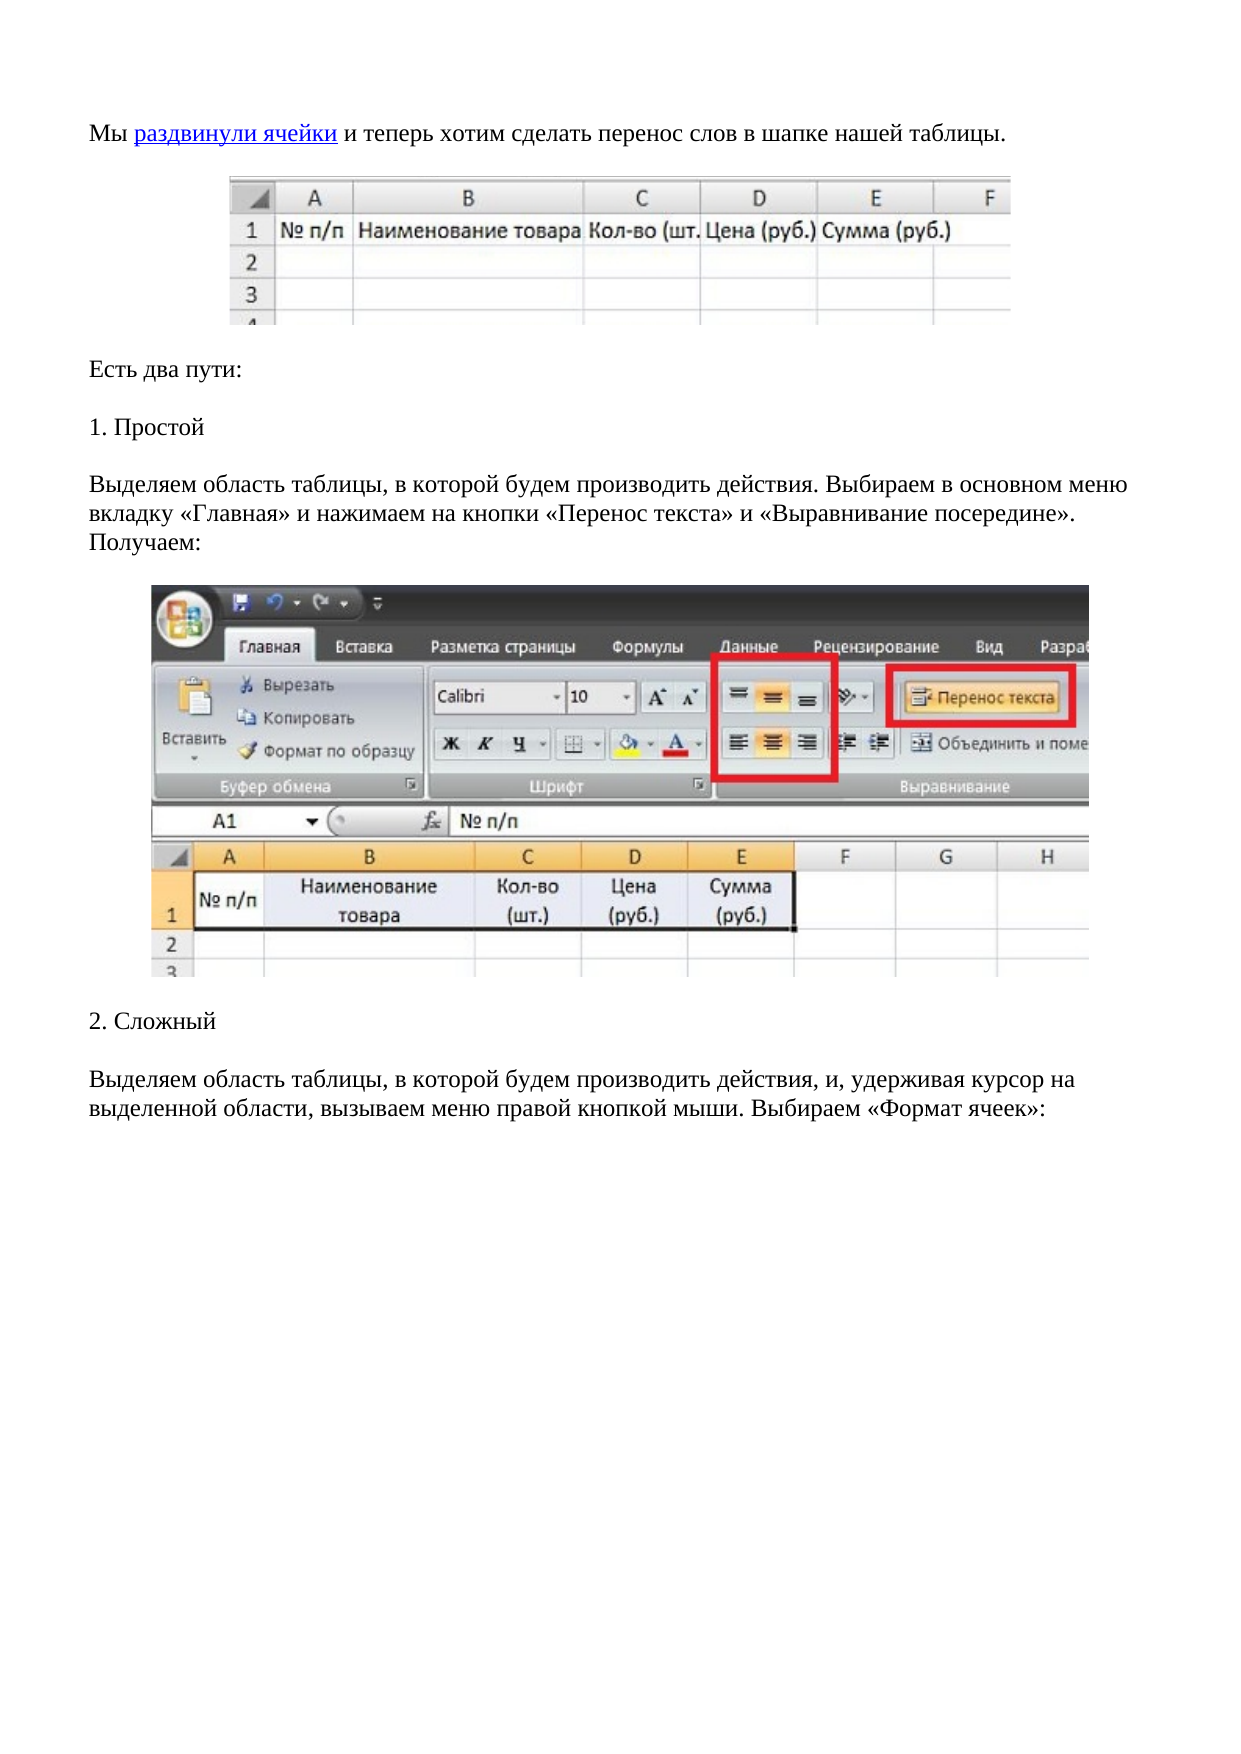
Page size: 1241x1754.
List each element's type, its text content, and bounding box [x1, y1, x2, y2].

text Есть два пути: [88, 354, 1152, 382]
text 2. Сложный [88, 1006, 1152, 1035]
text 1. Простой [88, 412, 1152, 440]
picture [229, 176, 1011, 325]
text Выделяем область таблицы, в которой будем производить действия. Выбираем в основном меню вкладку «Главная» и нажимаем на кнопки «Перенос текста» и «Выравнивание посередине». Получаем: [88, 469, 1152, 556]
text Выделяем область таблицы, в которой будем производить действия, и, удерживая курсор на выделенной области, вызываем меню правой кнопкой мыши. Выбираем «Формат ячеек»: [88, 1064, 1152, 1122]
picture [151, 585, 1089, 977]
text Мы раздвинули ячейки и теперь хотим сделать перенос слов в шапке нашей таблицы. [88, 118, 1152, 147]
